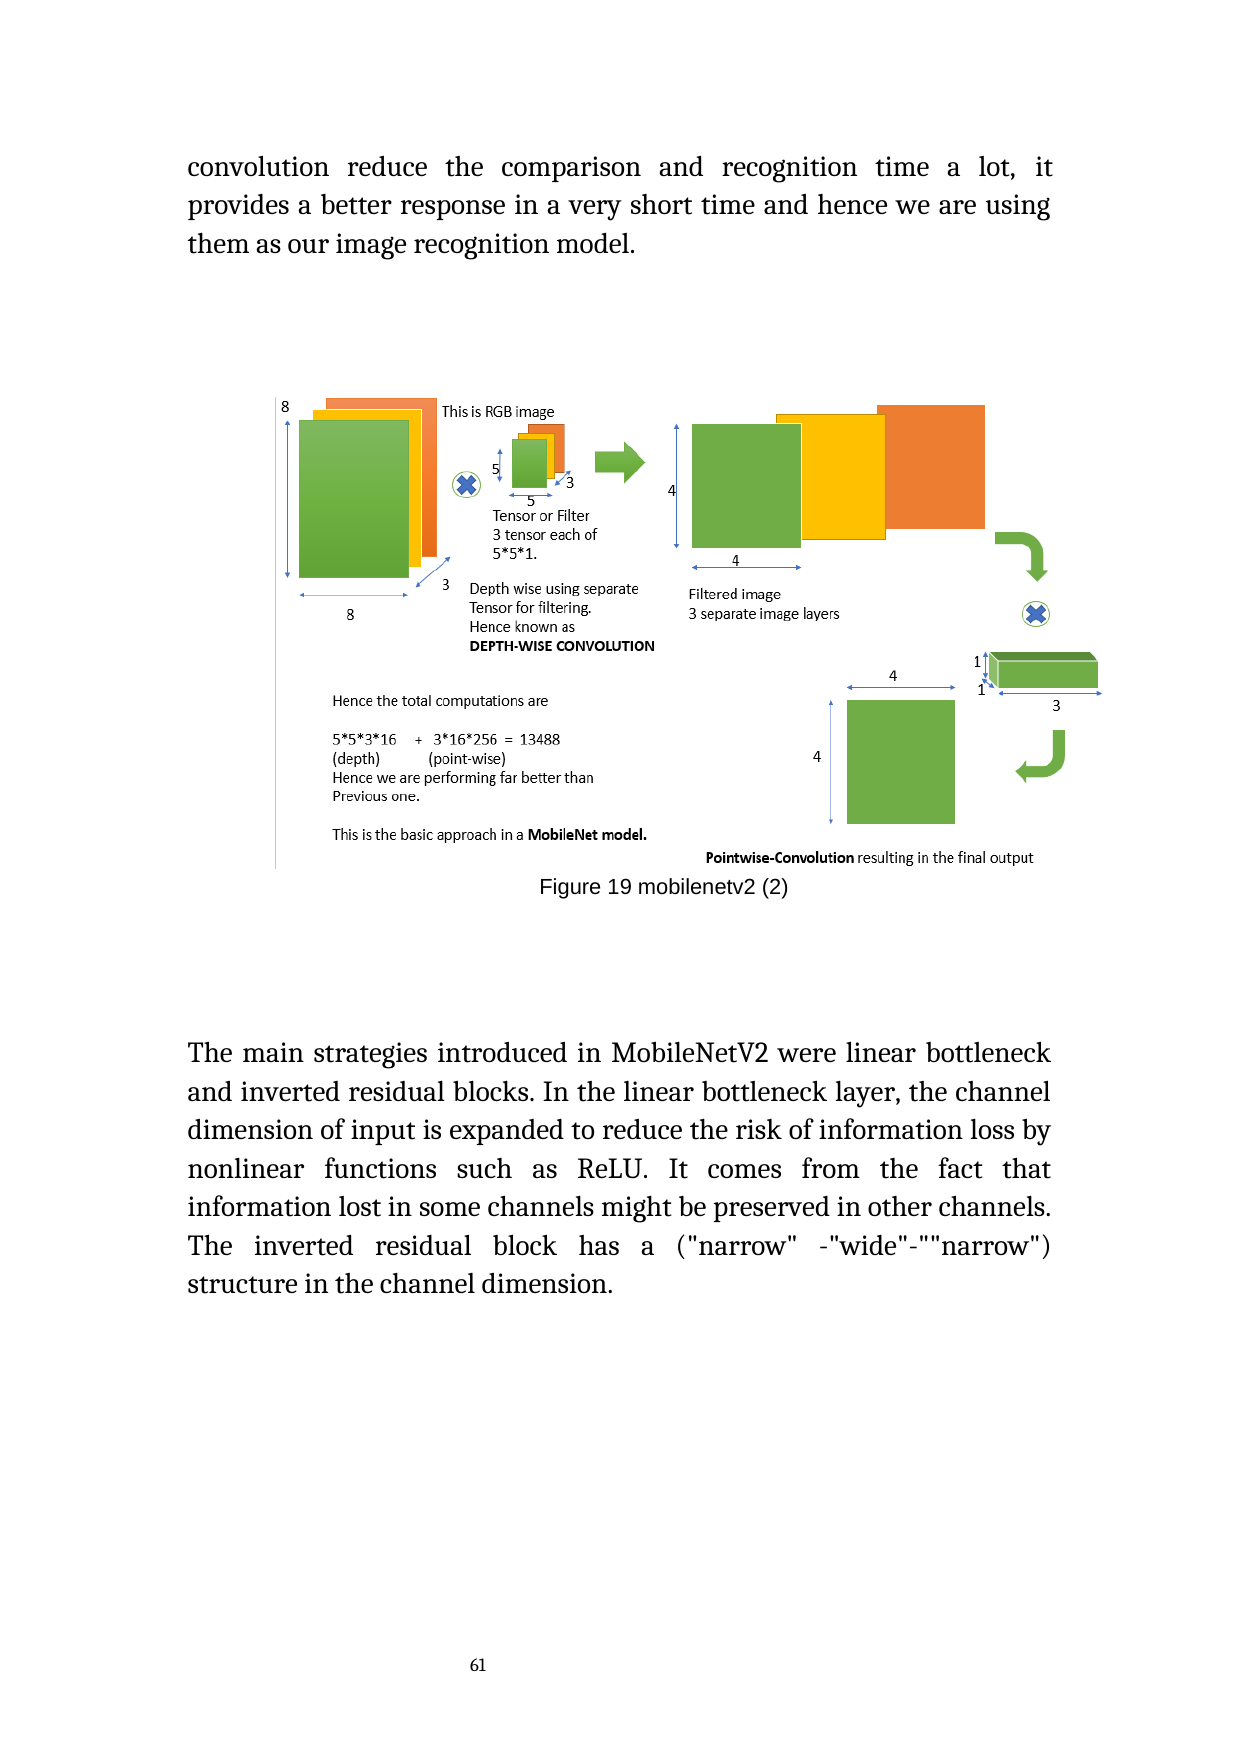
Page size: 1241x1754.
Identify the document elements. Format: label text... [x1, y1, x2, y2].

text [187, 150, 1053, 261]
text The main strategies introduced in MobileNetV2 were linear bottleneck and inverted residual blocks. In the linear bottleneck layer, the channel dimension of input is expanded to reduce the risk of information loss by nonlinear functions such as ReLU. It comes from the fact that information lost in some channels might be preserved in other channels. The inverted residual block has a ("narrow" -"wide"-""narrow") structure in the channel dimension. [187, 1036, 1053, 1301]
picture [275, 397, 1119, 869]
text Figure 19 mobilenetv2 (2) [275, 874, 1053, 899]
